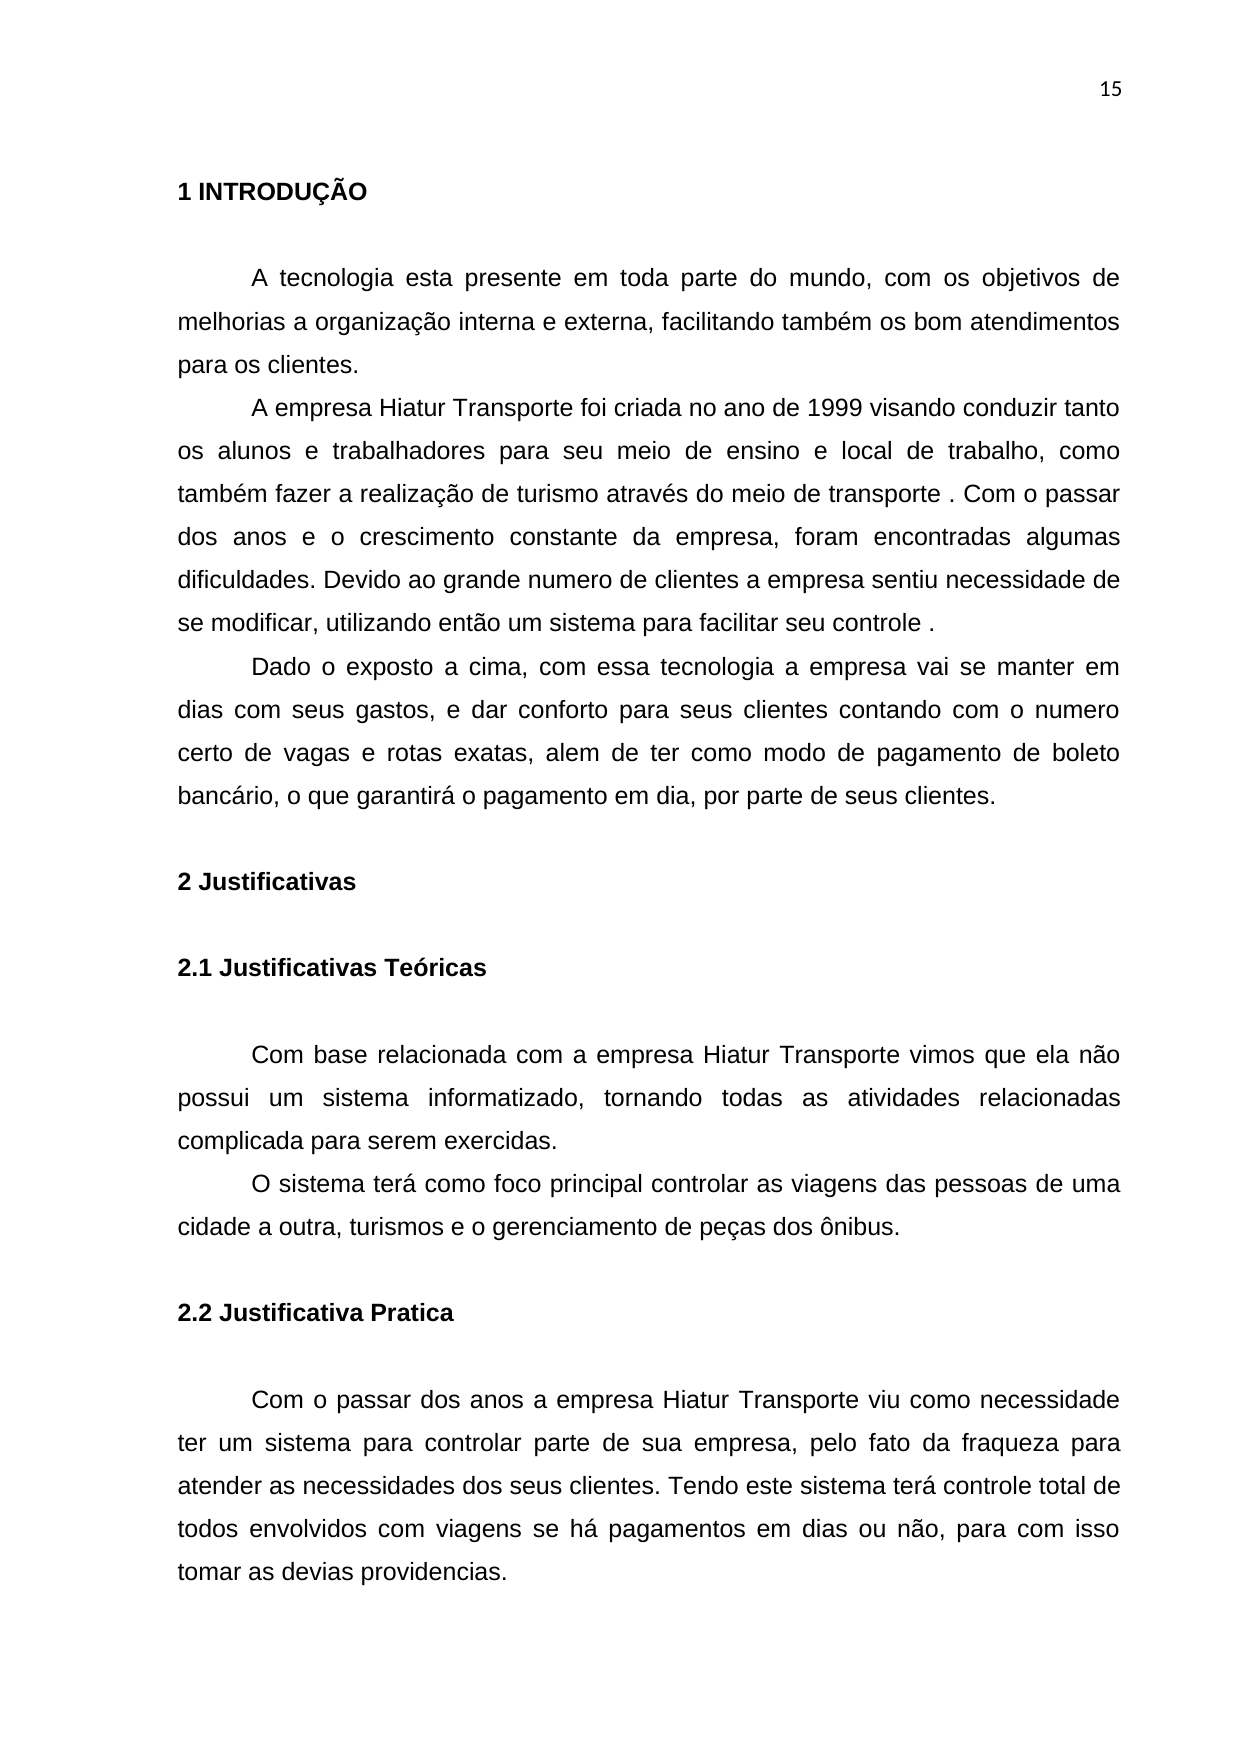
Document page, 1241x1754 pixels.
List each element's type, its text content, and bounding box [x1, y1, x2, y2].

text 1 INTRODUÇÃO [177, 177, 1122, 206]
text A empresa Hiatur Transporte foi criada no ano de 1999 visando conduzir tanto os alunos e trabalhadores para seu meio de ensino e local de trabalho, como também fazer a realização de turismo através do meio de transporte . Com o passar dos anos e o crescimento constante da empresa, foram encontradas algumas dificuldades. Devido ao grande numero de clientes a empresa sentiu necessidade de se modificar, utilizando então um sistema para facilitar seu controle . [177, 393, 1122, 637]
text O sistema terá como foco principal controlar as viagens das pessoas de uma cidade a outra, turismos e o gerenciamento de peças dos ônibus. [177, 1169, 1122, 1241]
text 2.2 Justificativa Pratica [177, 1298, 1122, 1327]
text Dado o exposto a cima, com essa tecnologia a empresa vai se manter em dias com seus gastos, e dar conforto para seus clientes contando com o numero certo de vagas e rotas exatas, alem de ter como modo de pagamento de boleto bancário, o que garantirá o pagamento em dia, por parte de seus clientes. [177, 652, 1122, 810]
text Com o passar dos anos a empresa Hiatur Transporte viu como necessidade ter um sistema para controlar parte de sua empresa, pelo fato da fraqueza para atender as necessidades dos seus clientes. Tendo este sistema terá controle total de todos envolvidos com viagens se há pagamentos em dias ou não, para com isso tomar as devias providencias. [177, 1385, 1122, 1586]
text 2.1 Justificativas Teóricas [177, 953, 1122, 982]
text Com base relacionada com a empresa Hiatur Transporte vimos que ela não possui um sistema informatizado, tornando todas as atividades relacionadas complicada para serem exercidas. [177, 1040, 1122, 1155]
text 2 Justificativas [177, 867, 1122, 896]
text A tecnologia esta presente em toda parte do mundo, com os objetivos de melhorias a organização interna e externa, facilitando também os bom atendimentos para os clientes. [177, 263, 1122, 378]
